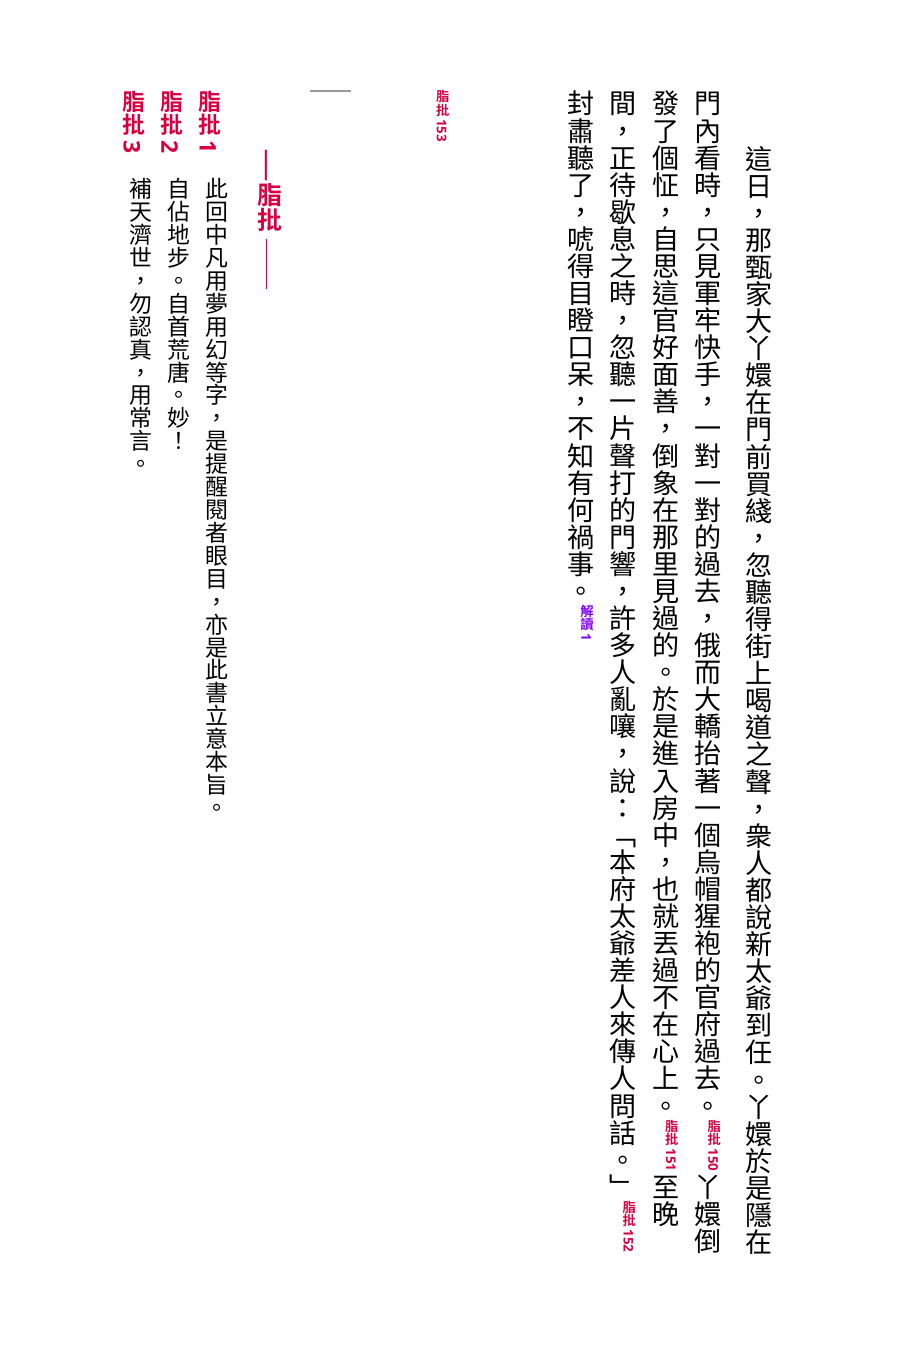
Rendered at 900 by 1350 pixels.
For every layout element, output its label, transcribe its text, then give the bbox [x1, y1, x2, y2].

text 脂批2 自佔地步。自首荒唐。妙！ [155, 90, 186, 1260]
text 脂批3 補天濟世，勿認真，用常言。 [117, 90, 148, 1260]
text ── 脂批 ── [250, 90, 284, 1260]
text 這日，那甄家大丫嬛在門前買綫，忽聽得街上喝道之聲，衆人都說新太爺到任。丫嬛於是隱在門內看時，只見軍牢快手，一對一對的過去，俄而大轎抬著一個烏帽猩袍的官府過去。脂批150丫嬛倒發了個怔，自思這官好面善，倒象在那里見過的。於是進入房中，也就丟過不在心上。脂批151至晚間，正待歇息之時，忽聽一片聲打的門響，許多人亂嚷，說：「本府太爺差人來傳人問話。」脂批152封肅聽了，唬得目瞪口呆，不知有何禍事。解讀1 [519, 90, 810, 1260]
text 脂批1 此回中凡用夢用幻等字，是提醒閱者眼目，亦是此書立意本旨。 [193, 90, 224, 1260]
text 脂批153 [377, 90, 492, 1260]
